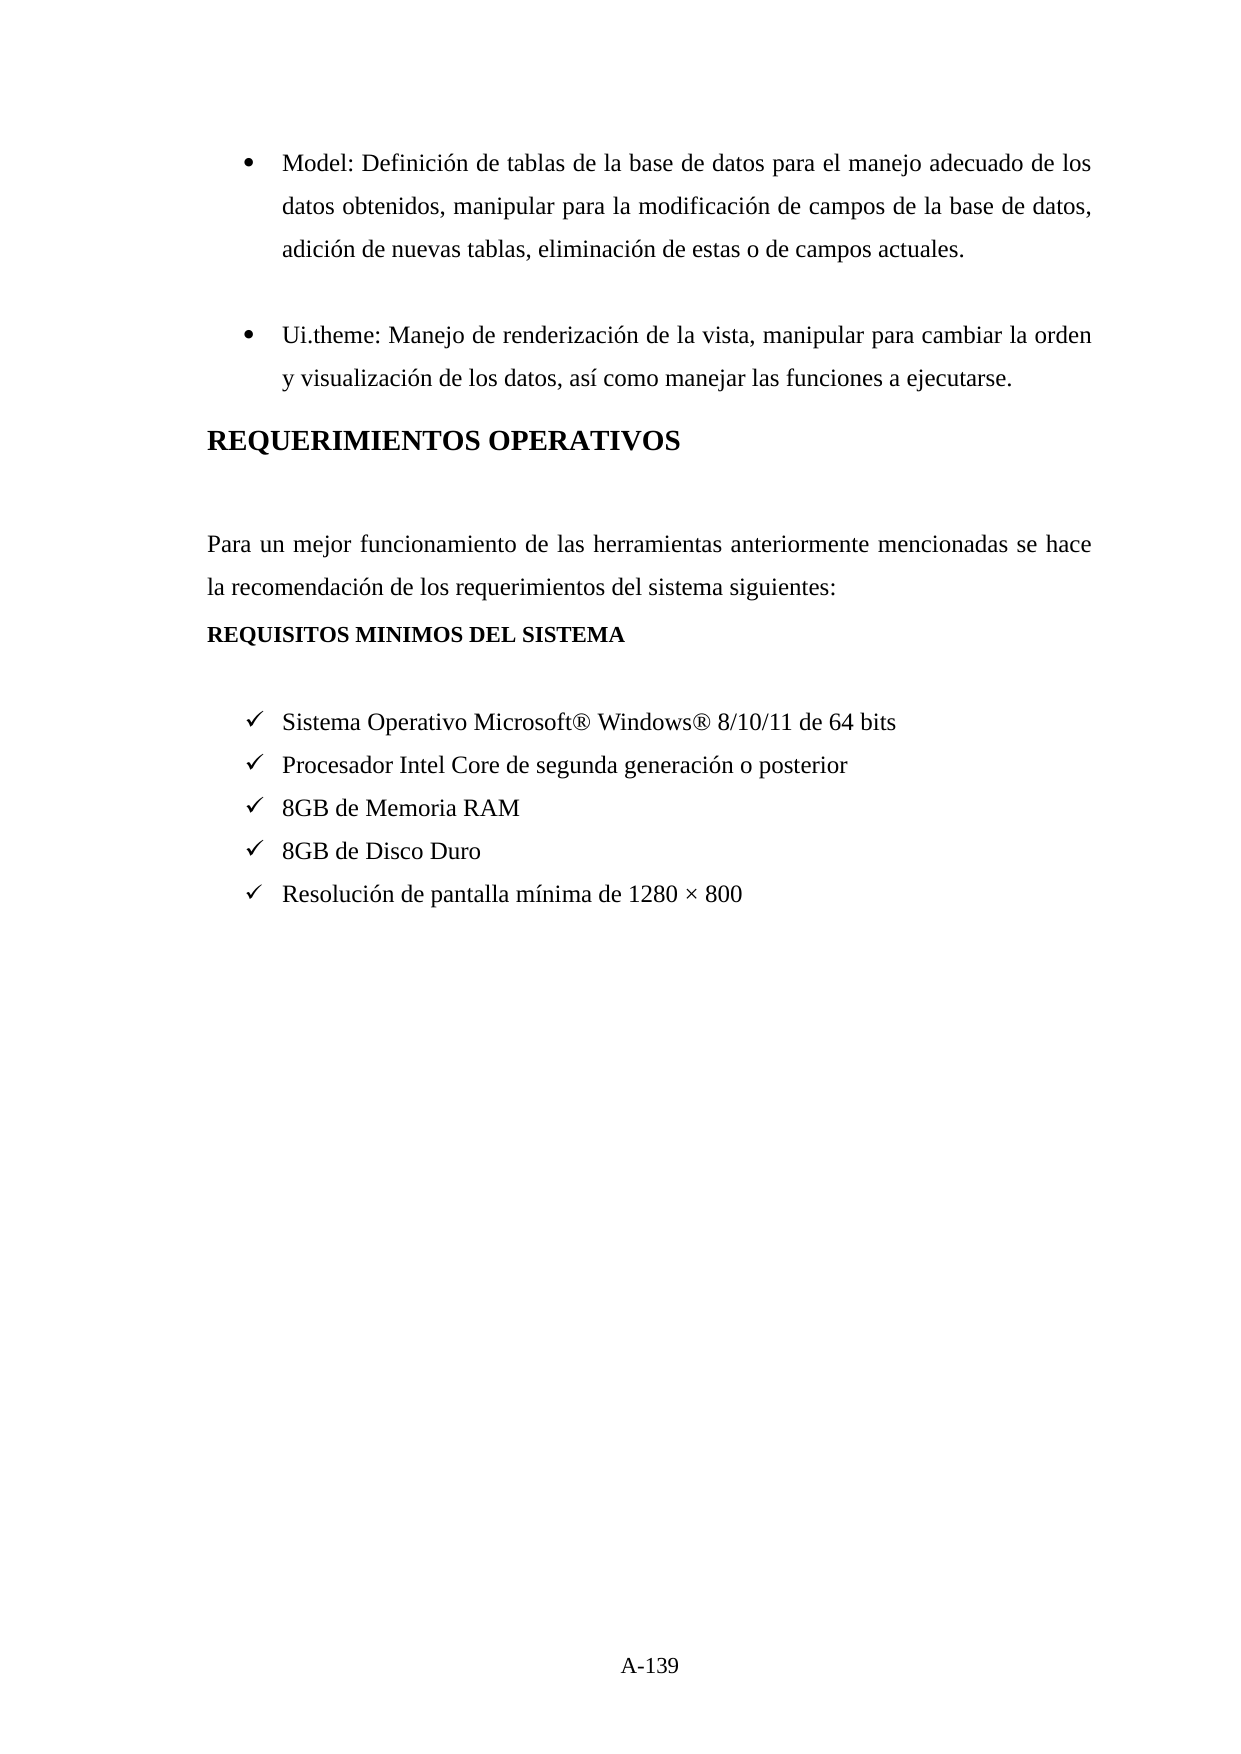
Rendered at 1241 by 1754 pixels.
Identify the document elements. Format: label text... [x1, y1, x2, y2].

list Model: Definición de tablas de la base de datos para el manejo adecuado de los datos obtenidos, manipular para la modificación de campos de la base de datos, adición de nuevas tablas, eliminación de estas o de campos actuales. [244, 148, 1092, 263]
text Para un mejor funcionamiento de las herramientas anteriormente mencionadas se hace la recomendación de los requerimientos del sistema siguientes: [207, 529, 1092, 601]
list Resolución de pantalla mínima de 1280 × 800 [244, 879, 1092, 908]
list Ui.theme: Manejo de renderización de la vista, manipular para cambiar la orden y visualización de los datos, así como manejar las funciones a ejecutarse. [244, 320, 1092, 392]
list Procesador Intel Core de segunda generación o posterior [244, 750, 1092, 779]
text REQUERIMIENTOS OPERATIVOS [207, 423, 1092, 457]
list 8GB de Memoria RAM [244, 793, 1092, 822]
list 8GB de Disco Duro [244, 836, 1092, 865]
text REQUISITOS MINIMOS DEL SISTEMA [207, 622, 1092, 648]
list Sistema Operativo Microsoft® Windows® 8/10/11 de 64 bits [244, 707, 1092, 736]
